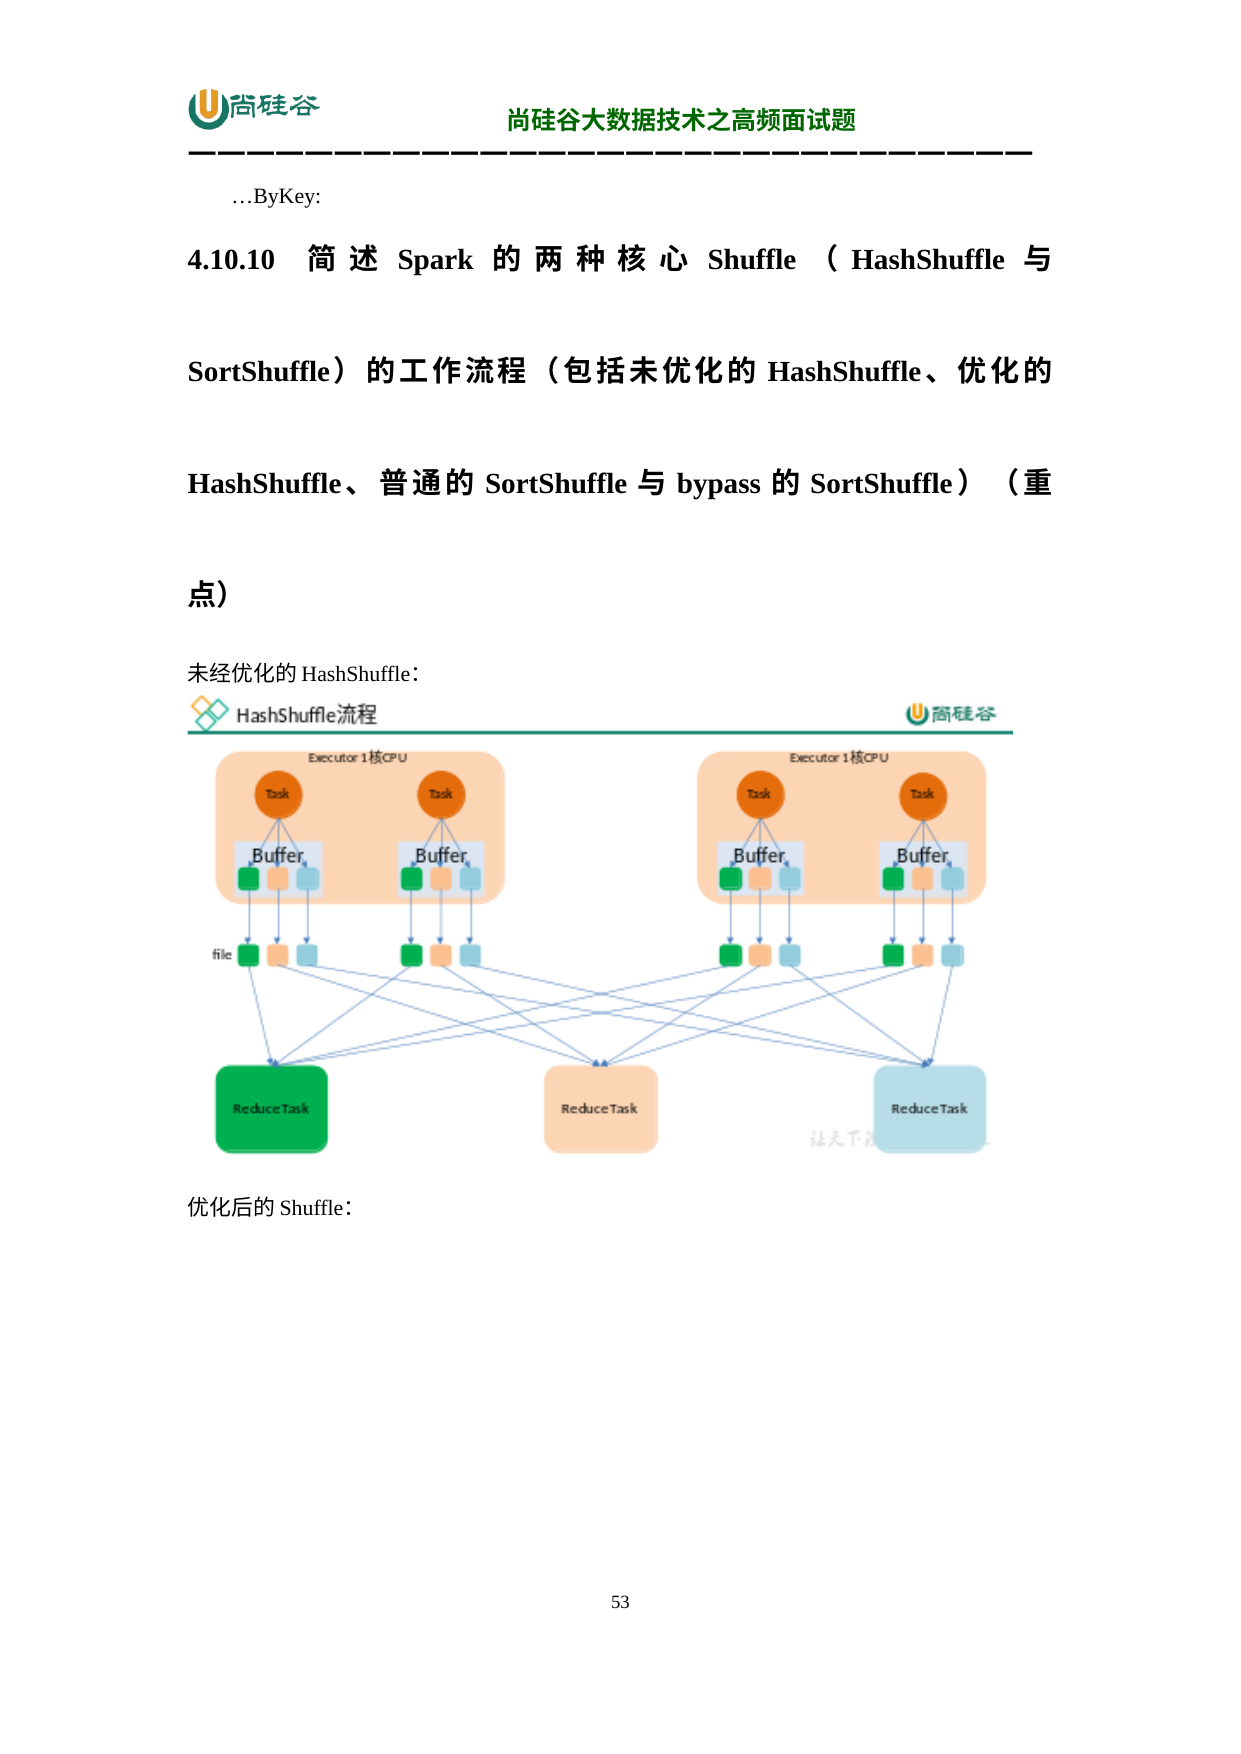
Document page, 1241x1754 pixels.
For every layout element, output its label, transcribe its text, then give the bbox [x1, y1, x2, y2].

picture [187, 88, 320, 130]
text 未经优化的HashShuffle： [187, 655, 1053, 688]
text 优化后的Shuffle： [187, 1189, 1053, 1222]
text …ByKey: [187, 179, 1053, 212]
subtitle 4.10.10 简述Spark的两种核心Shuffle（HashShuffle与SortShuffle）的工作流程（包括未优化的HashShuffle、优化的HashShuffle、普通的SortShuffle与bypass的SortShuffle）（重点） [187, 224, 1053, 625]
